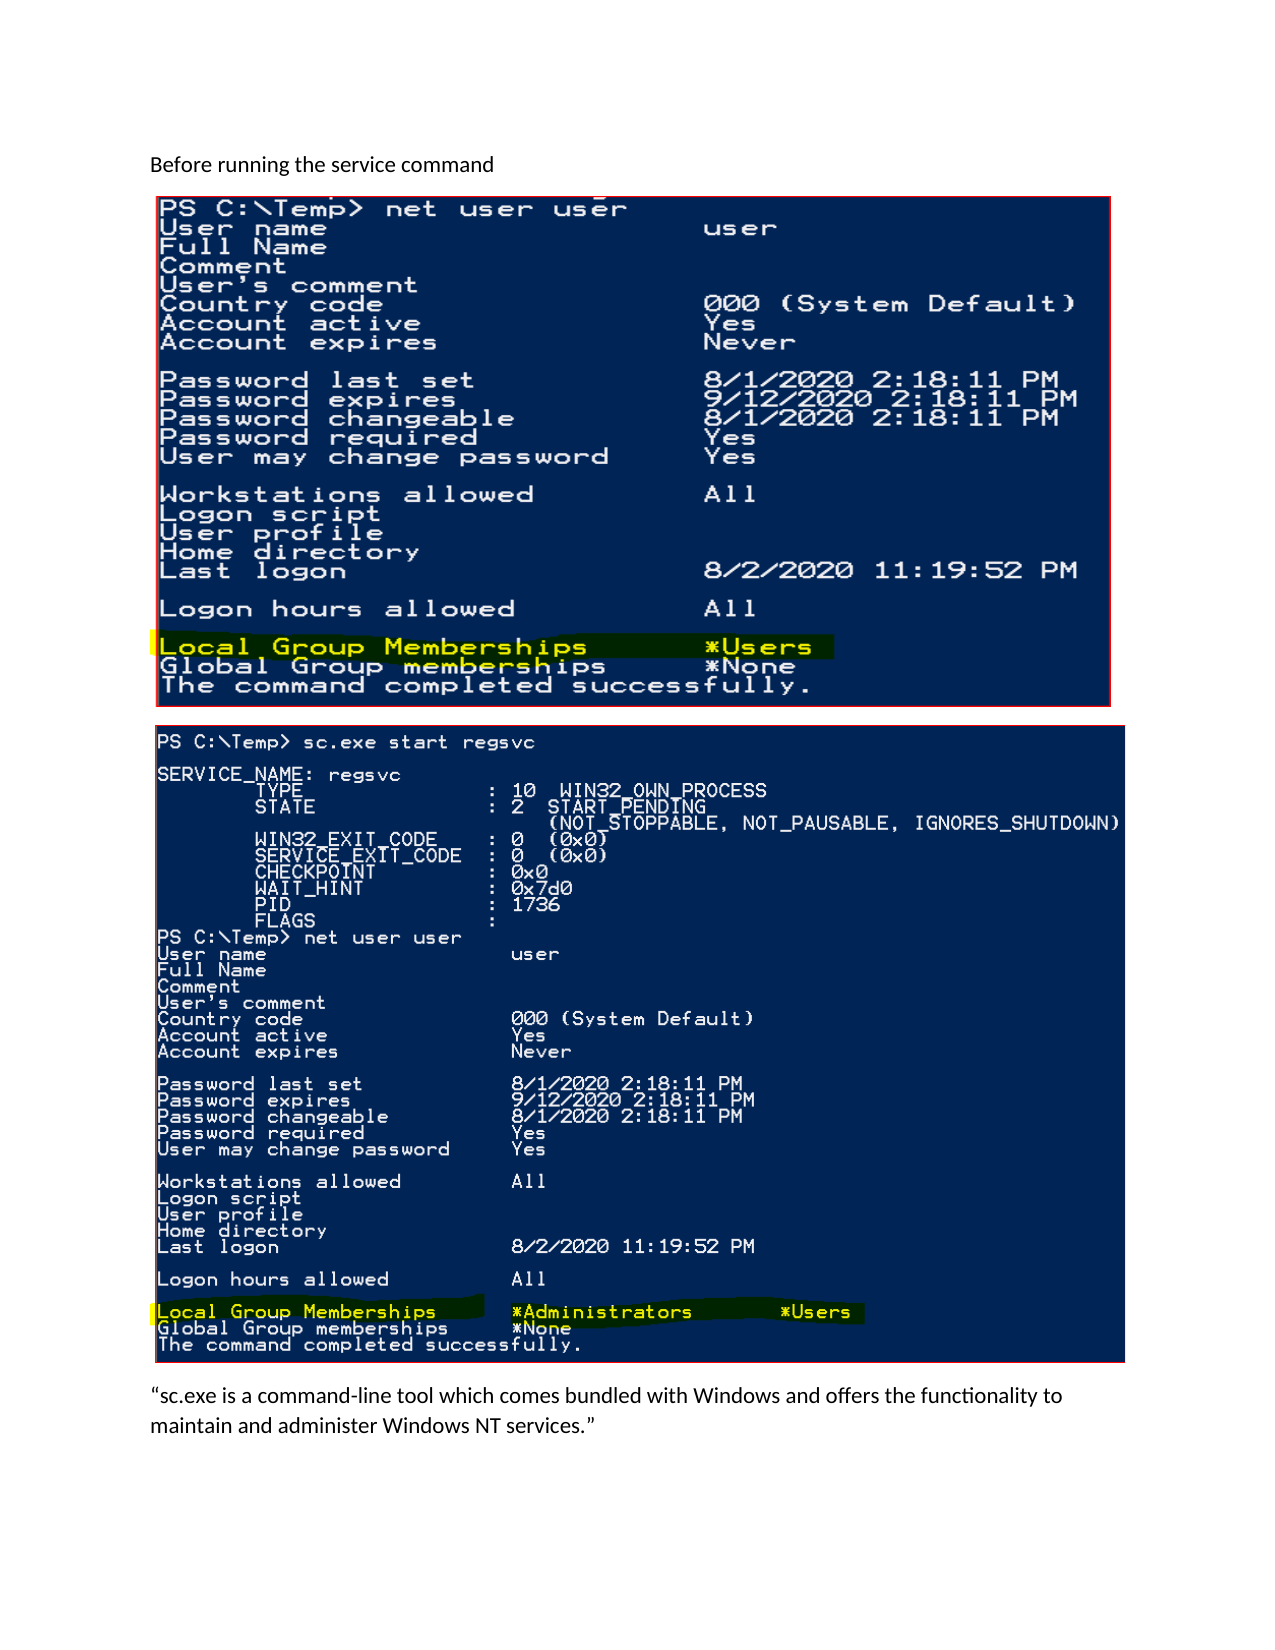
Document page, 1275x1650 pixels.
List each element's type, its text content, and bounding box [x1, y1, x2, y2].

picture [150, 196, 1111, 707]
text Before running the service command [150, 150, 1125, 178]
picture [150, 725, 1125, 1363]
text “sc.exe is a command-line tool which comes bundled with Windows and offers the functionality to maintain and administer Windows NT services.” [150, 1381, 1125, 1439]
